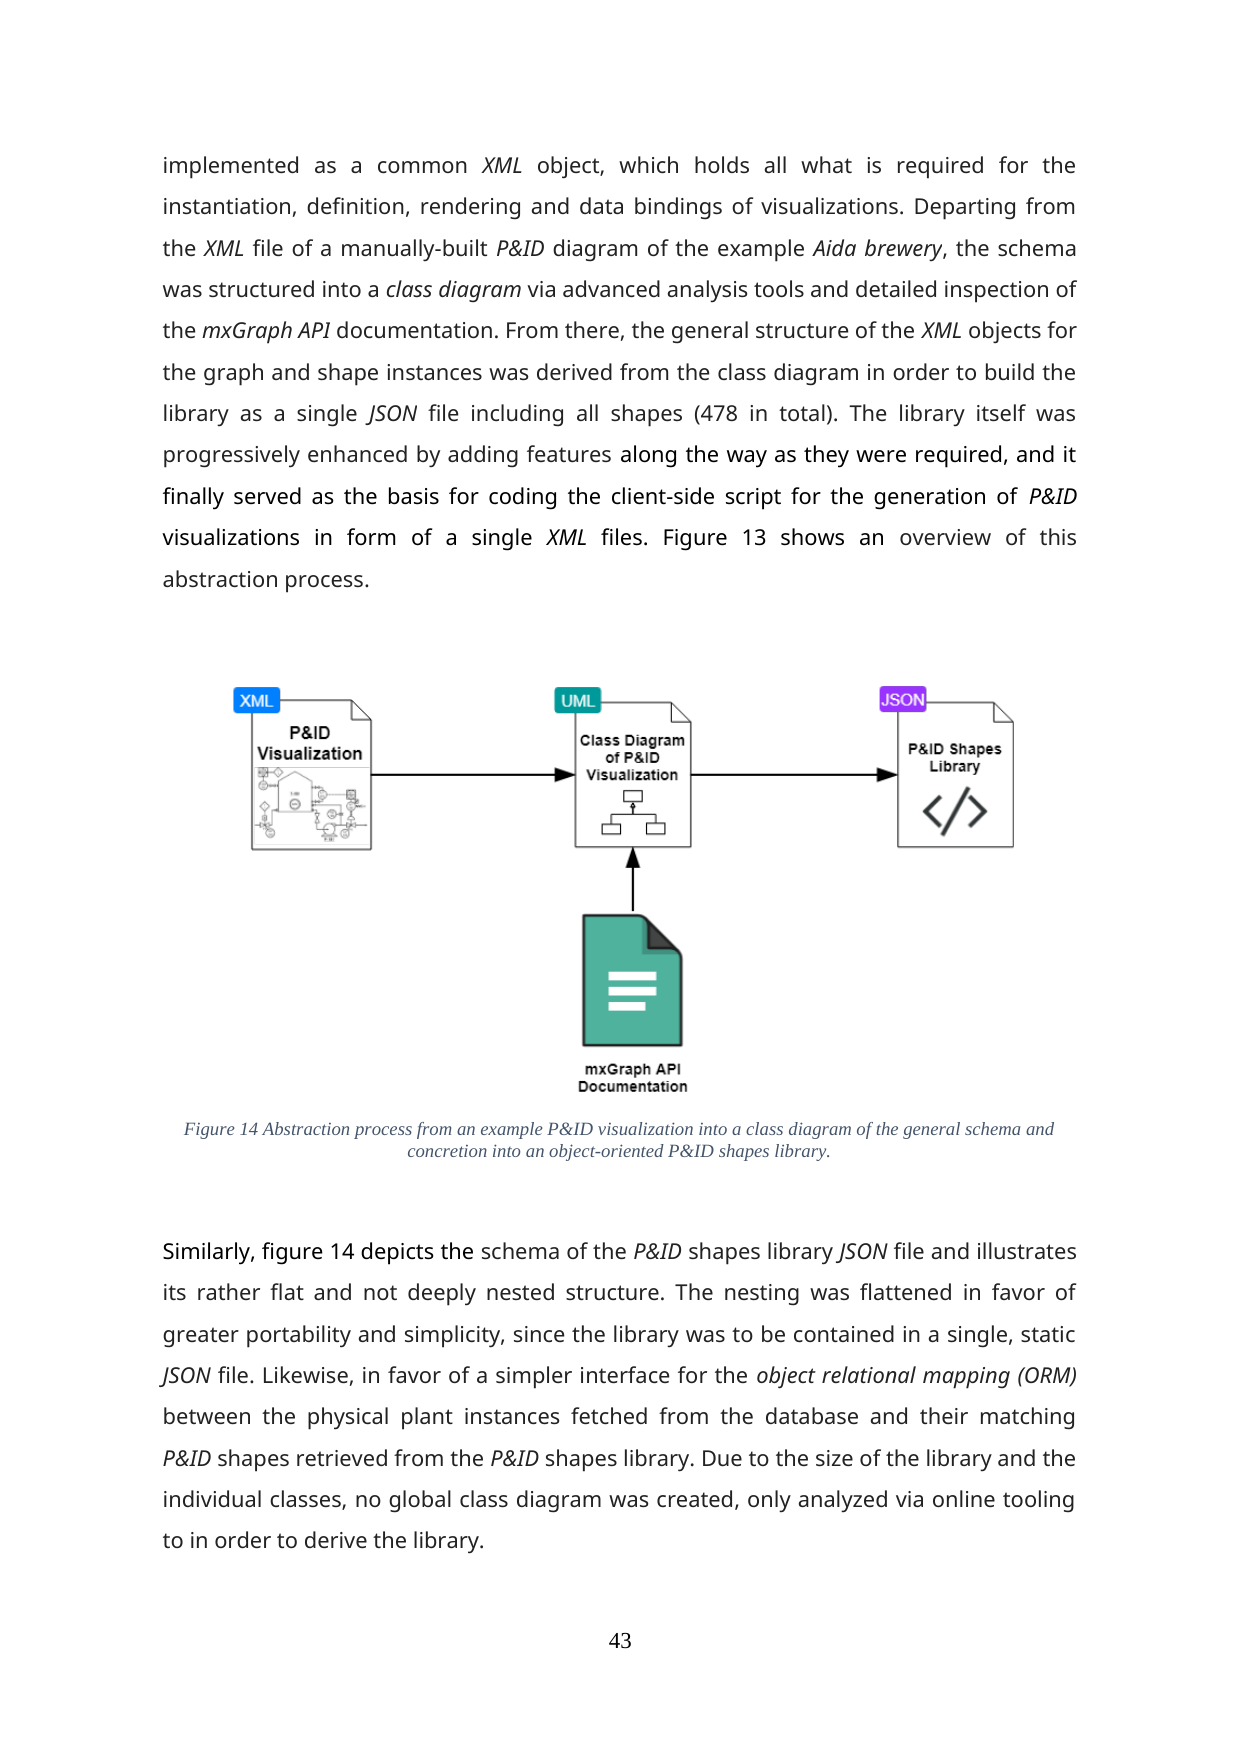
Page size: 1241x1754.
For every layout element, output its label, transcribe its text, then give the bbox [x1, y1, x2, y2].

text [162, 150, 1077, 285]
picture [225, 671, 1014, 1094]
text Similarly, figure 14 depicts the schema of the P&ID shapes library JSON file and illustrates its rather flat and not deeply nested structure. The nesting was flattened in favor of greater portability and simplicity, since the library was to be contained in a single, static JSON file. Likewise, in favor of a simpler interface for the object relational mapping (ORM) between the physical plant instances fetched from the database and their matching P&ID shapes retrieved from the P&ID shapes library. Due to the size of the library and the individual classes, no global class diagram was created, only analyzed via online tooling to in order to derive the library. [162, 1236, 1077, 1384]
text Figure 14 Abstraction process from an example P&ID visualization into a class diagram of the general schema and concretion into an object-oriented P&ID shapes library. [150, 1118, 1090, 1161]
text Similarly, figure 14 depicts the schema of the P&ID shapes library JSON file and illustrates its rather flat and not deeply nested structure. The nesting was flattened in favor of greater portability and simplicity, since the library was to be contained in a single, static JSON file. Likewise, in favor of a simpler interface for the object relational mapping (ORM) between the physical plant instances fetched from the database and their matching P&ID shapes retrieved from the P&ID shapes library. Due to the size of the library and the individual classes, no global class diagram was created, only analyzed via online tooling to in order to derive the library. [162, 1387, 1077, 1555]
